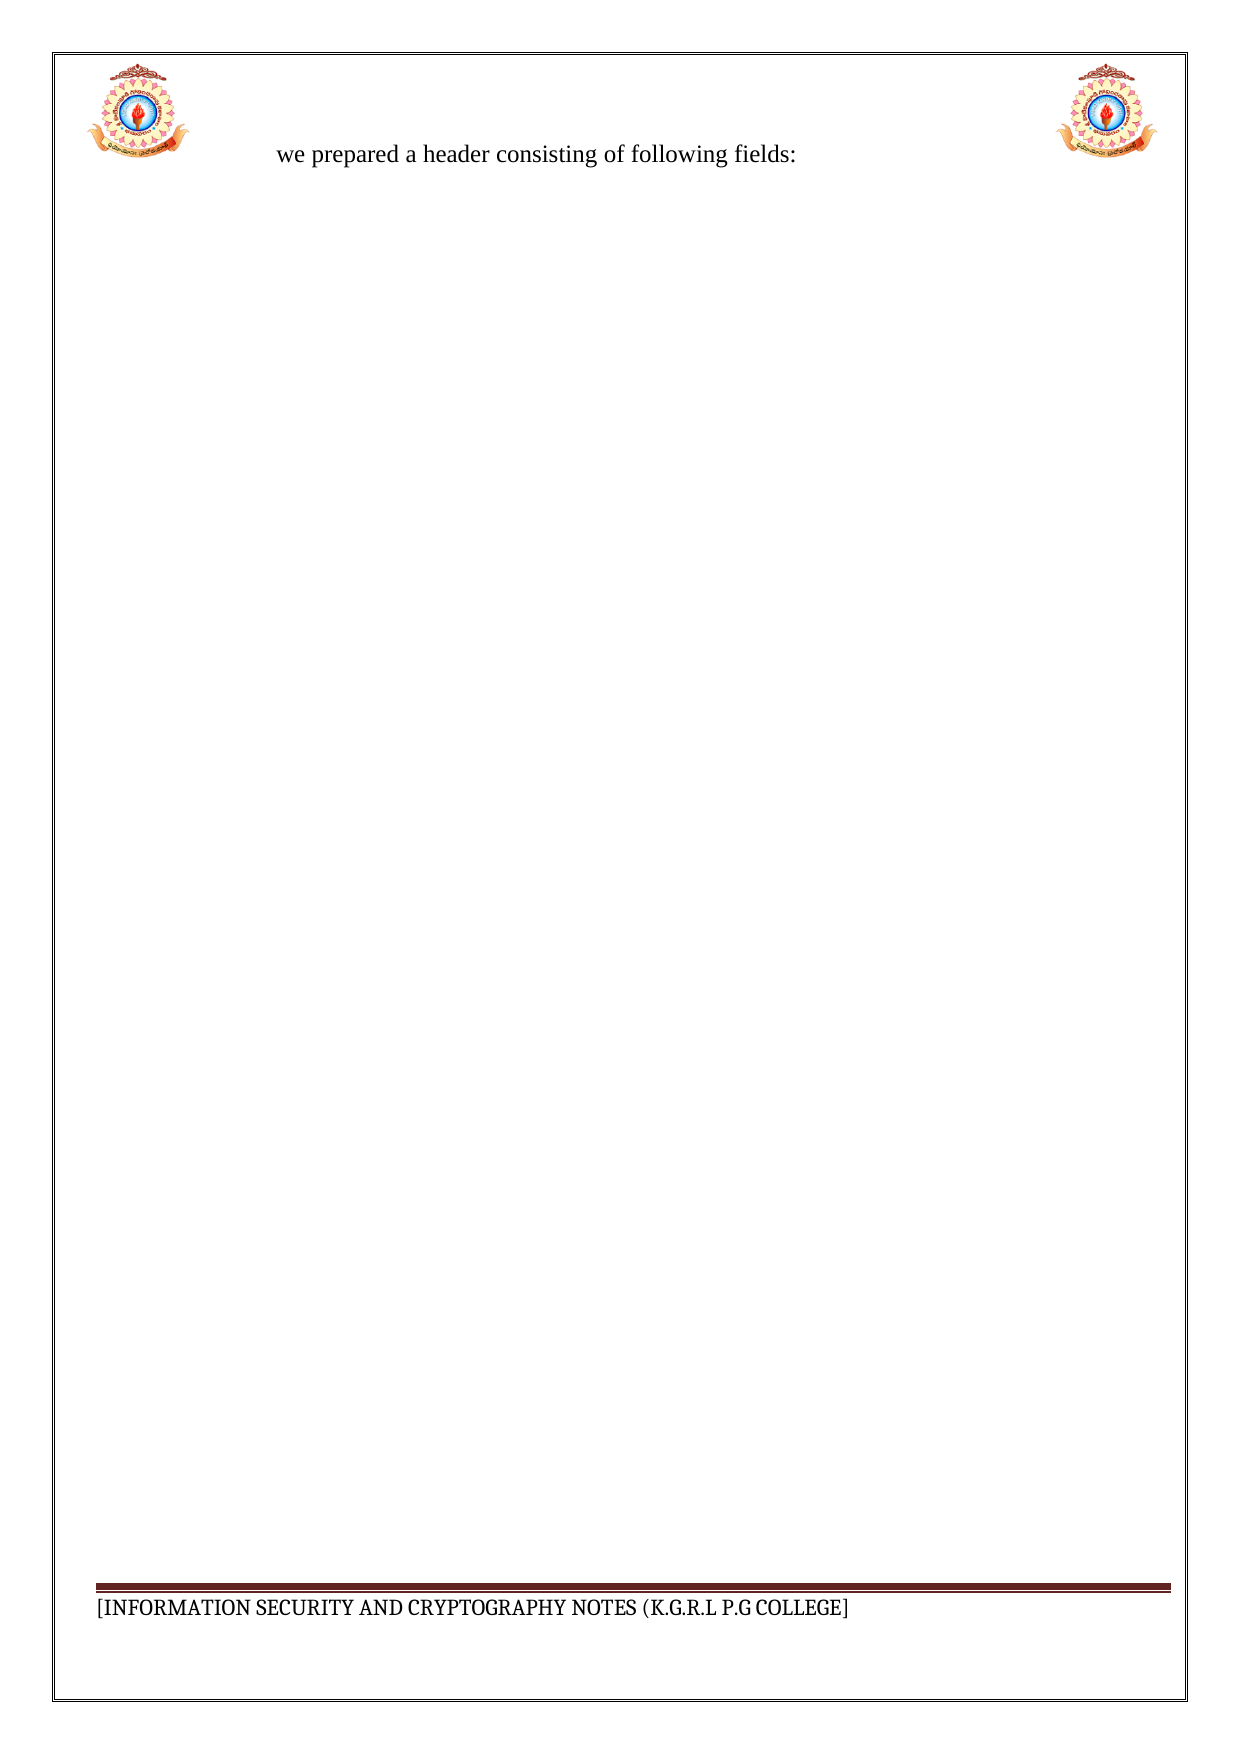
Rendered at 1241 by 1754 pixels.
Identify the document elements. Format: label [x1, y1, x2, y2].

picture [73, 62, 204, 156]
text [150, 139, 1090, 168]
picture [1042, 62, 1172, 156]
